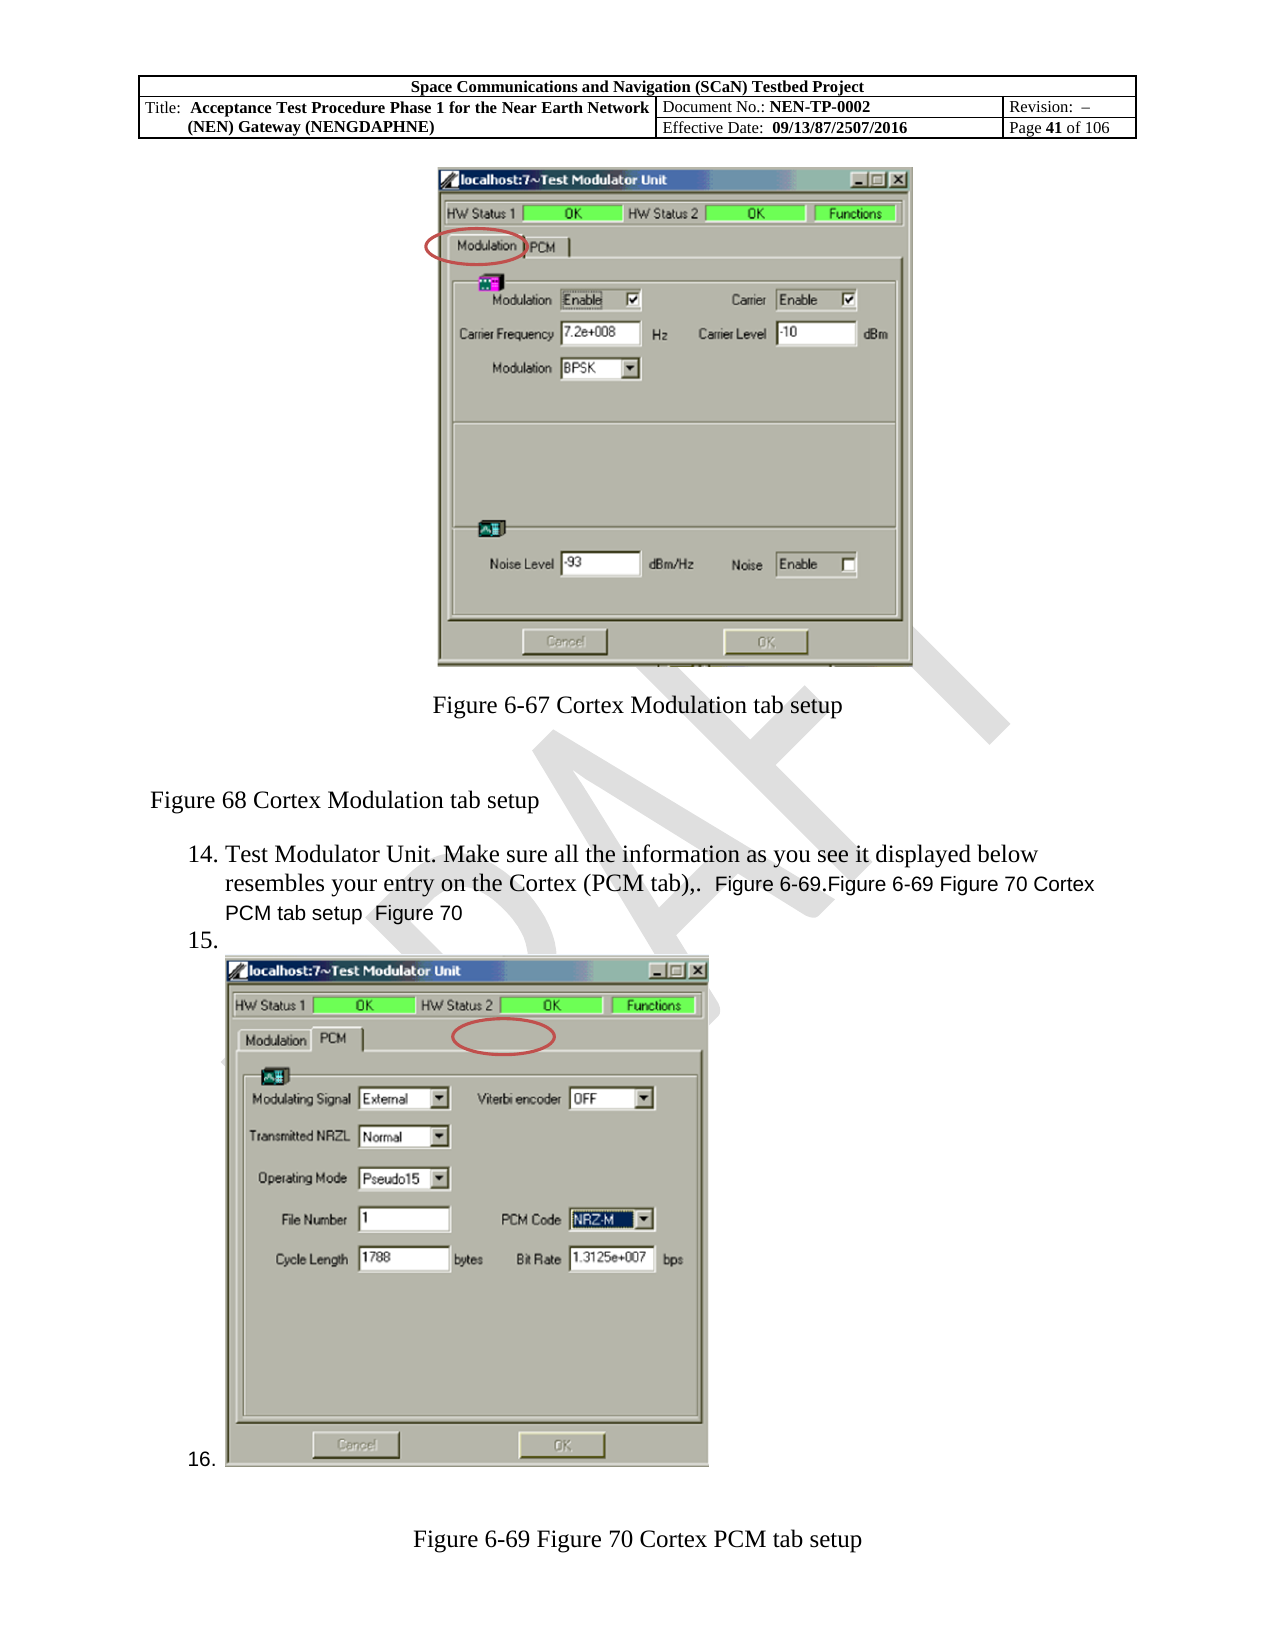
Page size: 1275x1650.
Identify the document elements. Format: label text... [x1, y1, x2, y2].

picture [225, 954, 709, 1467]
picture [437, 167, 913, 667]
text 6Cortex PCM tab setup [150, 1524, 1125, 1553]
list Test Modulator Unit. Make sure all the information as you see it displayed below resembles your entry on the Cortex (PCM tab) [187, 839, 1125, 926]
text 6 [150, 691, 1125, 719]
picture [437, 231, 525, 263]
